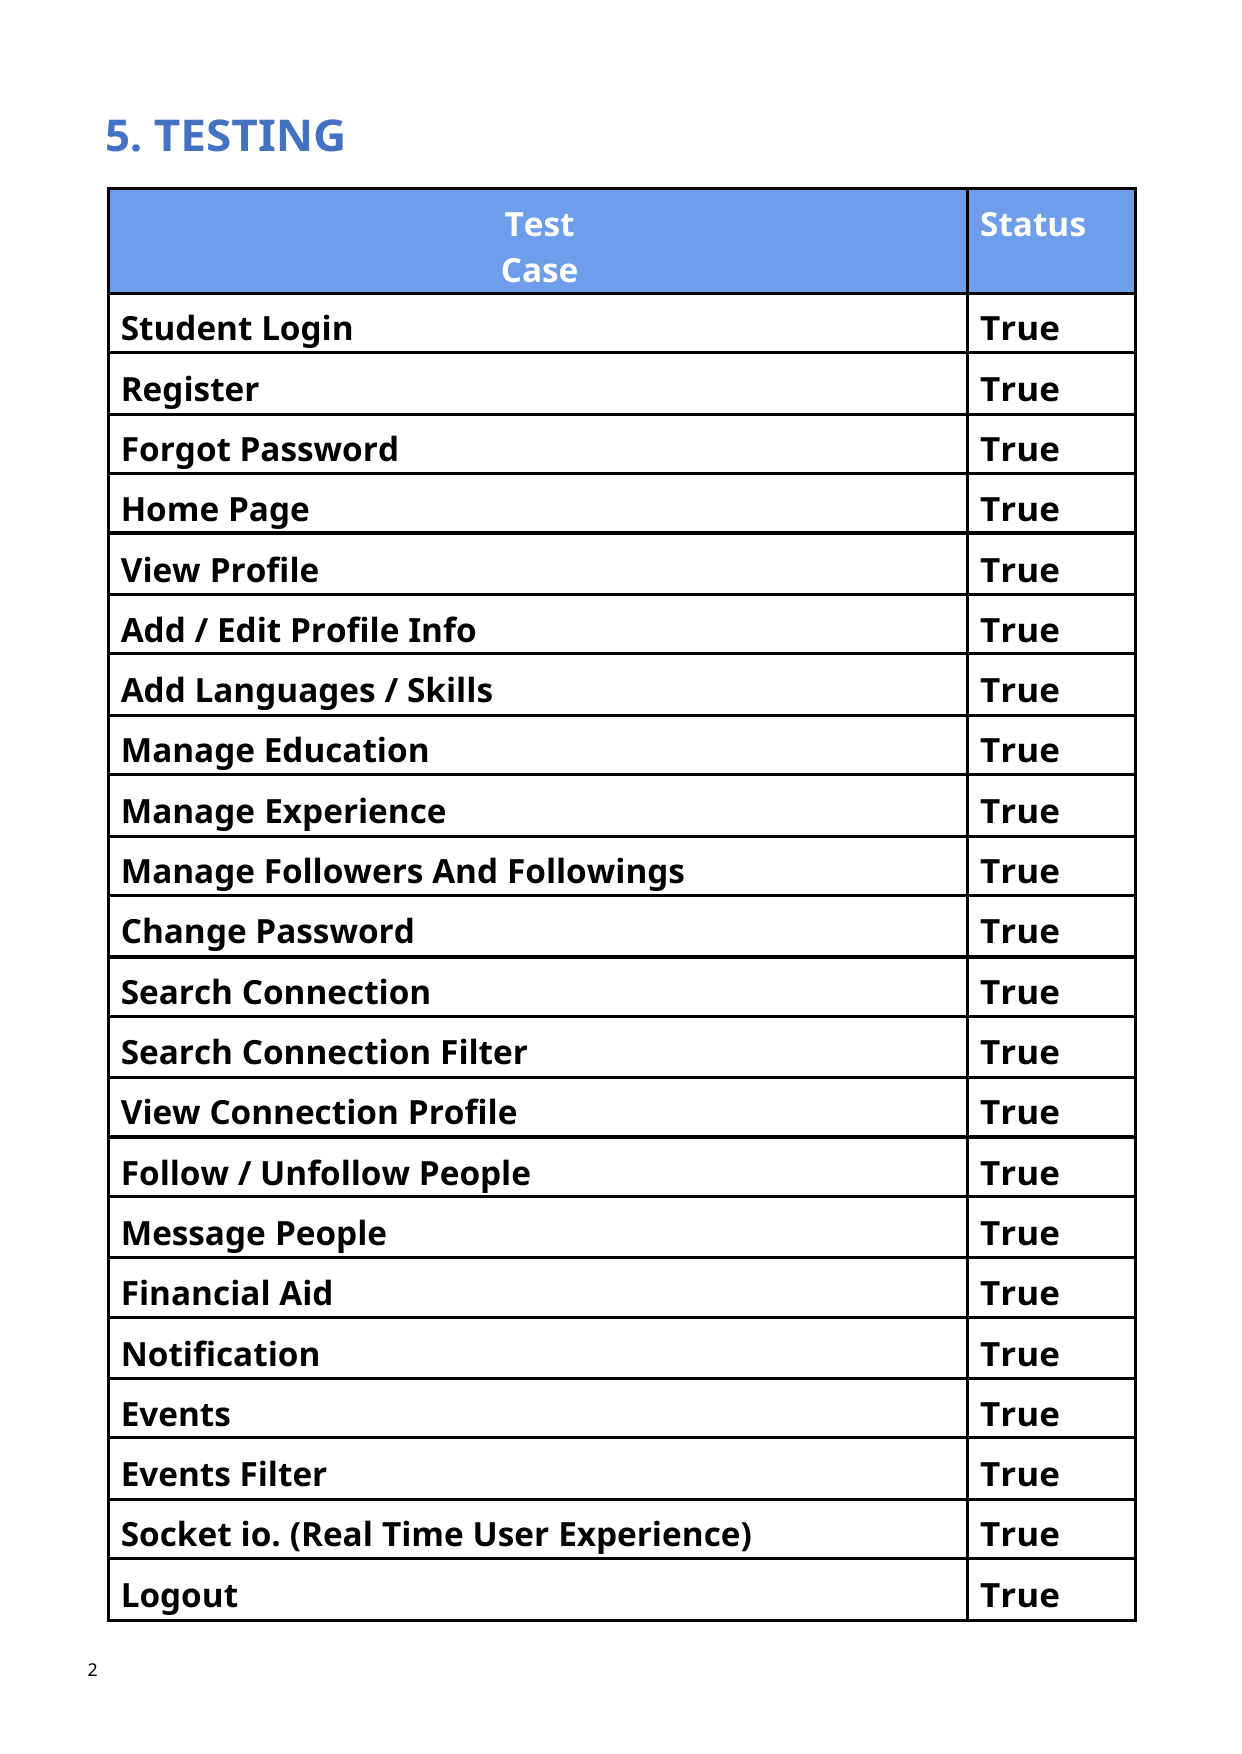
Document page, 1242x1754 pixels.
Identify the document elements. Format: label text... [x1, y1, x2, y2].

table_header Status [969, 190, 1134, 292]
table_cell True [969, 1501, 1134, 1557]
table_cell Register [110, 354, 966, 413]
table_cell Socket io. (Real Time User Experience) [110, 1501, 966, 1557]
table_cell True [969, 959, 1134, 1014]
table_cell True [969, 897, 1134, 955]
table_cell Change Password [110, 897, 966, 955]
table_cell Manage Education [110, 717, 966, 773]
table_cell Add Languages / Skills [110, 655, 966, 714]
table_cell True [969, 1079, 1134, 1135]
table_cell View Proﬁle [110, 535, 966, 593]
table_cell True [969, 1018, 1134, 1076]
table_cell True [969, 416, 1134, 472]
table_cell True [969, 1139, 1134, 1195]
table_cell Events [110, 1380, 966, 1436]
table_cell True [969, 535, 1134, 593]
table_cell True [969, 1319, 1134, 1377]
table_cell True [969, 1380, 1134, 1436]
table_cell True [969, 475, 1134, 531]
table_cell True [969, 1439, 1134, 1498]
table_cell Add / Edit Proﬁle Info [110, 596, 966, 652]
table_cell Manage Followers And Followings [110, 838, 966, 894]
table_cell True [969, 1560, 1134, 1618]
table_cell Follow / Unfollow People [110, 1139, 966, 1195]
table_cell Events Filter [110, 1439, 966, 1498]
table_cell Message People [110, 1198, 966, 1256]
table_cell True [969, 354, 1134, 413]
table_cell True [969, 838, 1134, 894]
table_cell True [969, 295, 1134, 351]
table_cell Home Page [110, 475, 966, 531]
table_cell Notiﬁcation [110, 1319, 966, 1377]
table_cell True [969, 1259, 1134, 1316]
table_cell Logout [110, 1560, 966, 1618]
table_cell Forgot Password [110, 416, 966, 472]
table_cell True [969, 655, 1134, 714]
table_cell True [969, 717, 1134, 773]
subtitle TESTING [105, 105, 1185, 164]
table_header Test Case [110, 190, 966, 292]
table_cell True [969, 596, 1134, 652]
table_cell Student Login [110, 295, 966, 351]
table_cell Financial Aid [110, 1259, 966, 1316]
table_cell True [969, 1198, 1134, 1256]
table_cell View Connection Proﬁle [110, 1079, 966, 1135]
table_cell Manage Experience [110, 776, 966, 834]
table_cell True [969, 776, 1134, 834]
table_cell Search Connection [110, 959, 966, 1014]
table_cell Search Connection Filter [110, 1018, 966, 1076]
